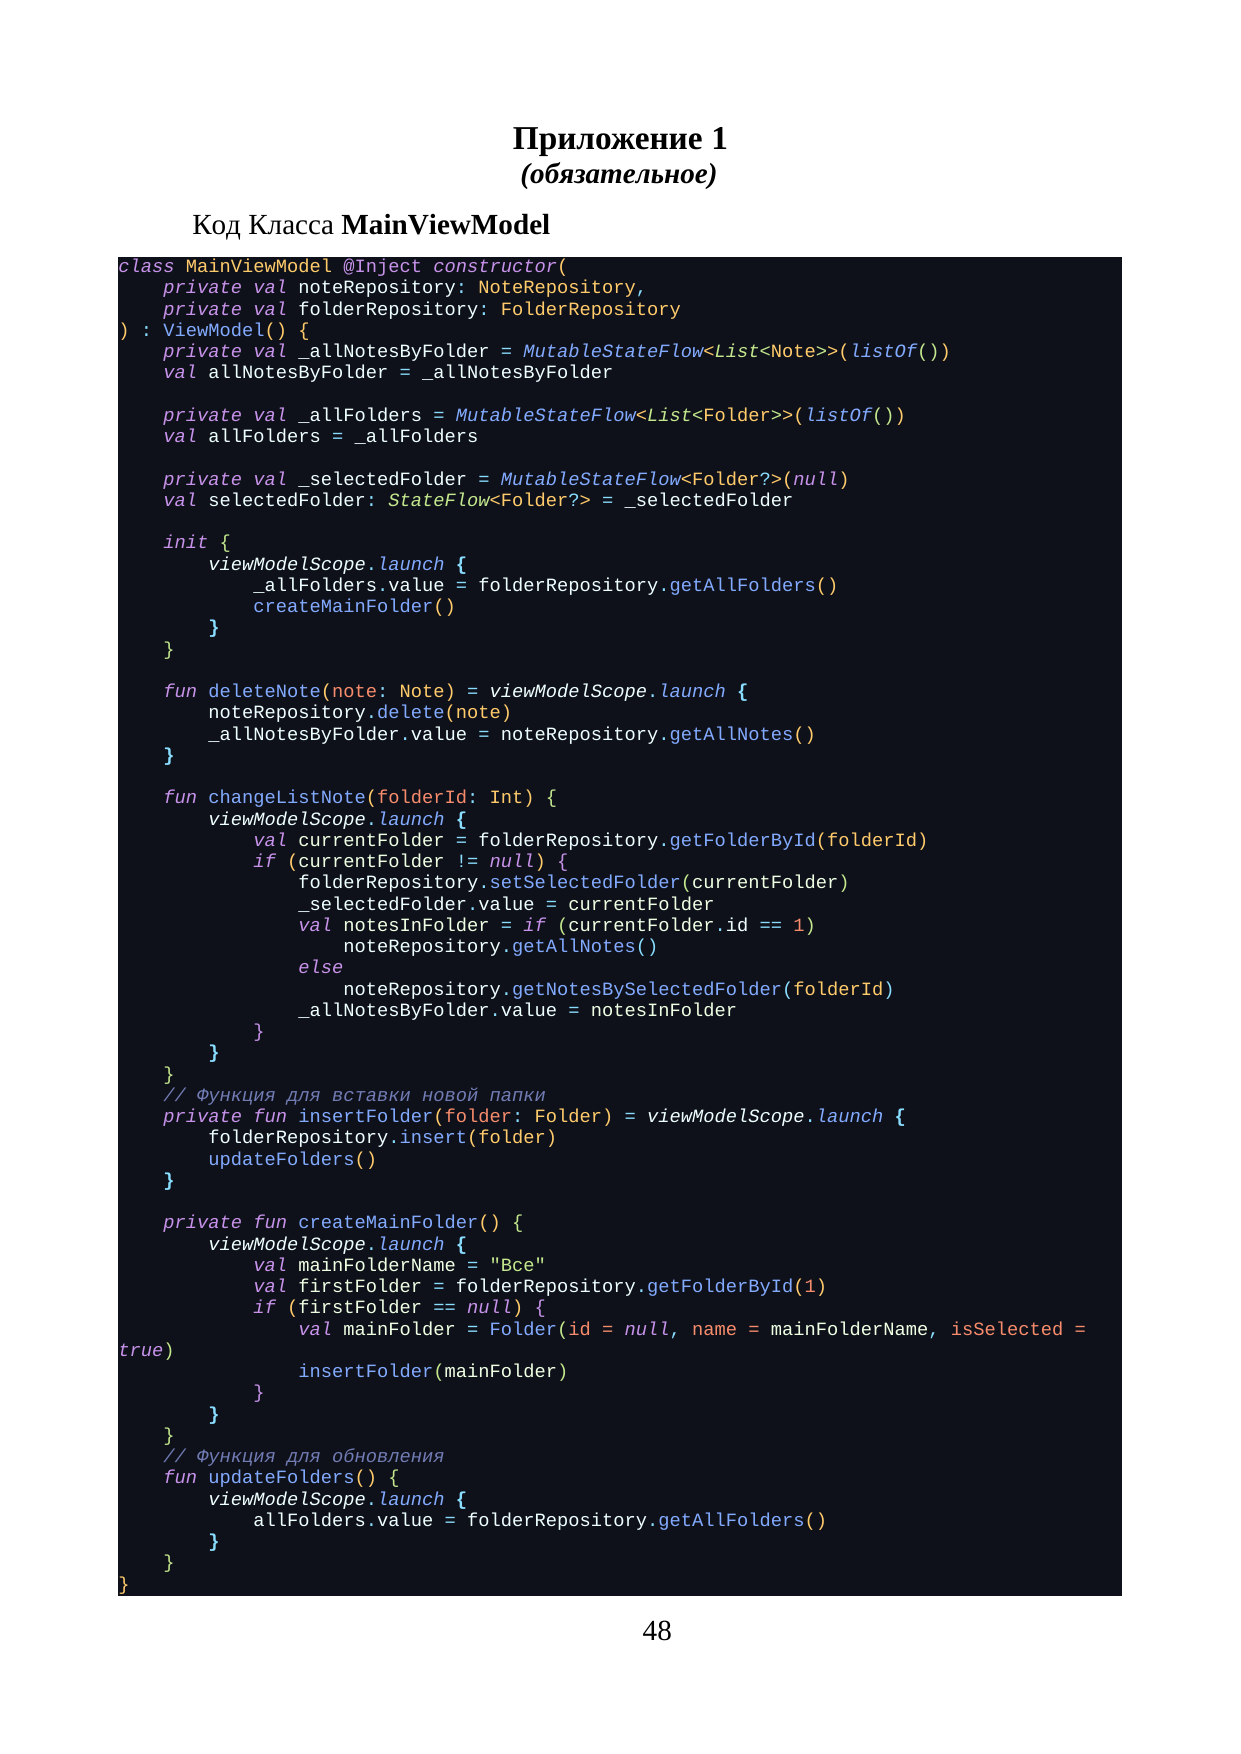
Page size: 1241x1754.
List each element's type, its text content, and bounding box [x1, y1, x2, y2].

text class MainViewModel @Inject constructor( private val noteRepository: NoteRepository, private val folderRepository: FolderRepository ) : ViewModel() { private val _allNotesByFolder = MutableStateFlow<List<Note>>(listOf()) val allNotesByFolder = _allNotesByFolder private val _allFolders = MutableStateFlow<List<Folder>>(listOf()) val allFolders = _allFolders private val _selectedFolder = MutableStateFlow<Folder?>(null) val selectedFolder: StateFlow<Folder?> = _selectedFolder init { viewModelScope.launch { _allFolders.value = folderRepository.getAllFolders() createMainFolder() } } fun deleteNote(note: Note) = viewModelScope.launch { noteRepository.delete(note) _allNotesByFolder.value = noteRepository.getAllNotes() } fun changeListNote(folderId: Int) { viewModelScope.launch { val currentFolder = folderRepository.getFolderById(folderId) if (currentFolder != null) { folderRepository.setSelectedFolder(currentFolder) _selectedFolder.value = currentFolder val notesInFolder = if (currentFolder.id == 1) noteRepository.getAllNotes() else noteRepository.getNotesBySelectedFolder(folderId) _allNotesByFolder.value = notesInFolder } } } // Функция для вставки новой папки private fun insertFolder(folder: Folder) = viewModelScope.launch { folderRepository.insert(folder) updateFolders() } private fun createMainFolder() { viewModelScope.launch { val mainFolderName = "Все" val firstFolder = folderRepository.getFolderById(1) if (firstFolder == null) { val mainFolder = Folder(id = null, name = mainFolderName, isSelected = true) insertFolder(mainFolder) } } } // Функция для обновления fun updateFolders() { viewModelScope.launch { allFolders.value = folderRepository.getAllFolders() } } } [118, 257, 1122, 1596]
text Код Класса MainViewModel [118, 207, 1122, 240]
text (обязательное) [118, 156, 1122, 190]
title Приложение 1 [118, 118, 1122, 156]
